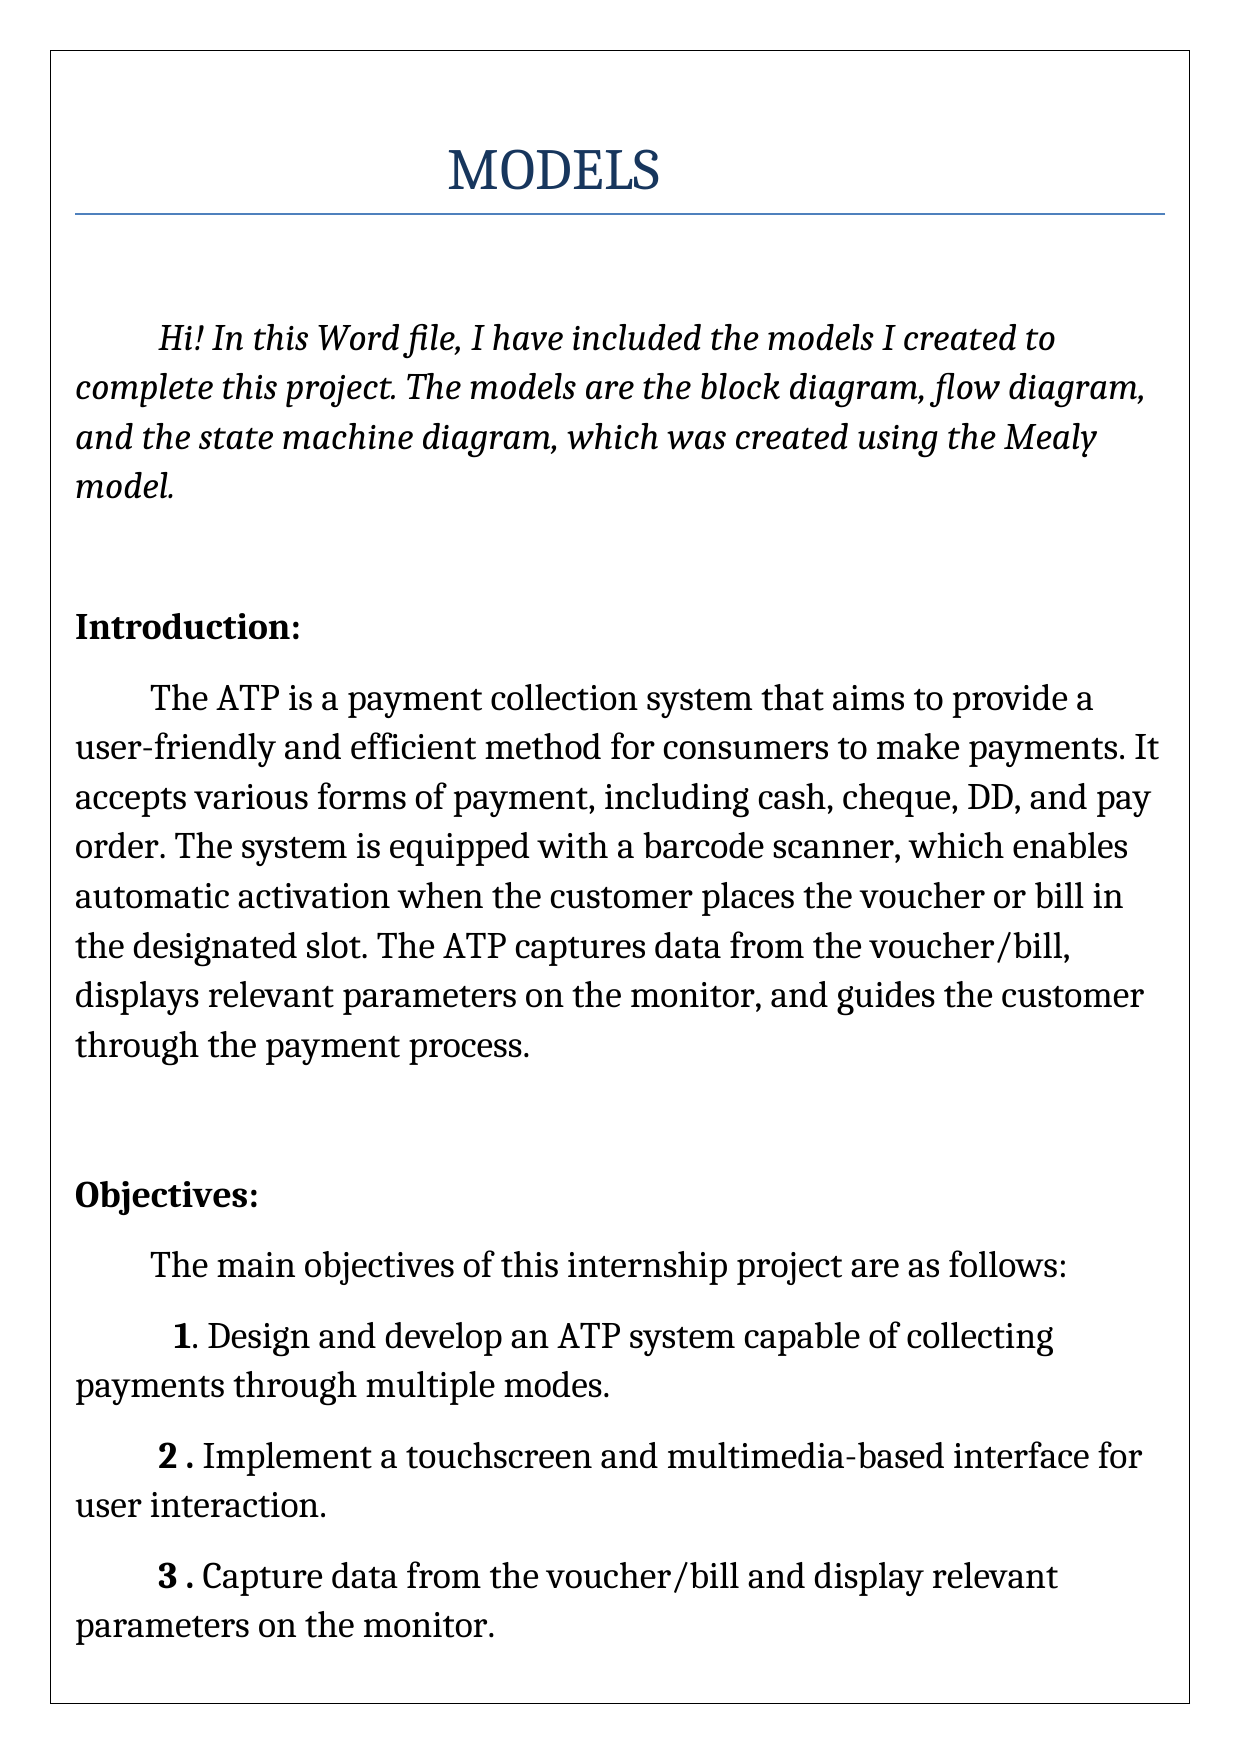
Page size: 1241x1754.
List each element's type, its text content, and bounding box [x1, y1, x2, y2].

text The main objectives of this internship project are as follows: [75, 1244, 1165, 1287]
text Introduction: [75, 606, 1165, 649]
title MODELS [75, 137, 1165, 213]
text 3 . Capture data from the voucher/bill and display relevant parameters on the monitor. [75, 1554, 1165, 1647]
text 2 . Implement a touchscreen and multimedia-based interface for user interaction. [75, 1434, 1165, 1527]
text The ATP is a payment collection system that aims to provide a user-friendly and efficient method for consumers to make payments. It accepts various forms of payment, including cash, cheque, DD, and pay order. The system is equipped with a barcode scanner, which enables automatic activation when the customer places the voucher or bill in the designated slot. The ATP captures data from the voucher/bill, displays relevant parameters on the monitor, and guides the customer through the payment process. [75, 676, 1165, 1067]
text Hi! In this Word file, I have included the models I created to complete this project. The models are the block diagram, flow diagram, and the state machine diagram, which was created using the Mealy model. [75, 316, 1165, 508]
text Objectives: [75, 1173, 1165, 1217]
text 1. Design and develop an ATP system capable of collecting payments through multiple modes. [75, 1314, 1165, 1407]
